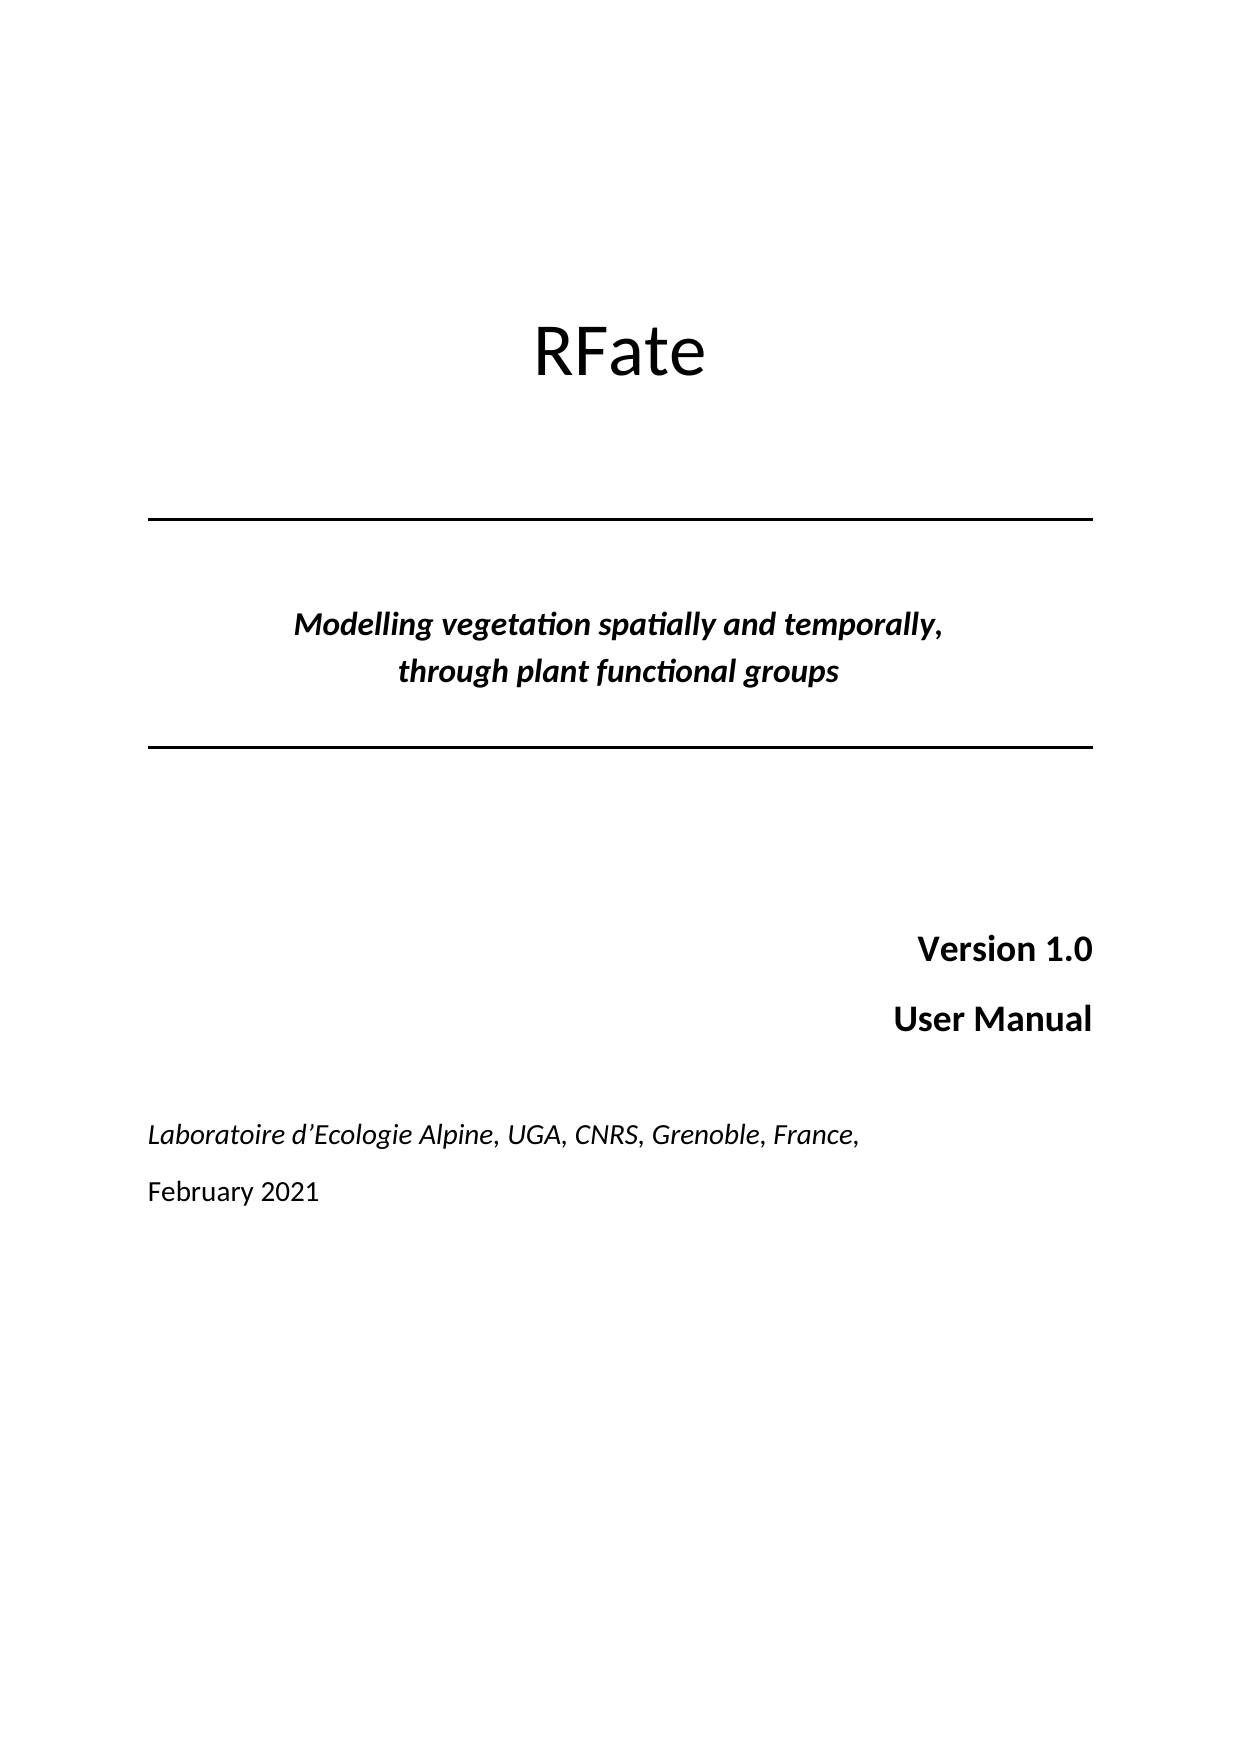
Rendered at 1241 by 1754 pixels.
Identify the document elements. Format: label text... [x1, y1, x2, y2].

text Laboratoire d’Ecologie Alpine, UGA, CNRS, Grenoble, France, [148, 1116, 1093, 1151]
text Modelling vegetation spatially and temporally, through plant functional groups [148, 603, 1093, 691]
text User Manual [148, 995, 1093, 1041]
text February 2021 [148, 1173, 1093, 1209]
text RFate [148, 303, 1093, 394]
text Version 1.0 [148, 925, 1093, 971]
